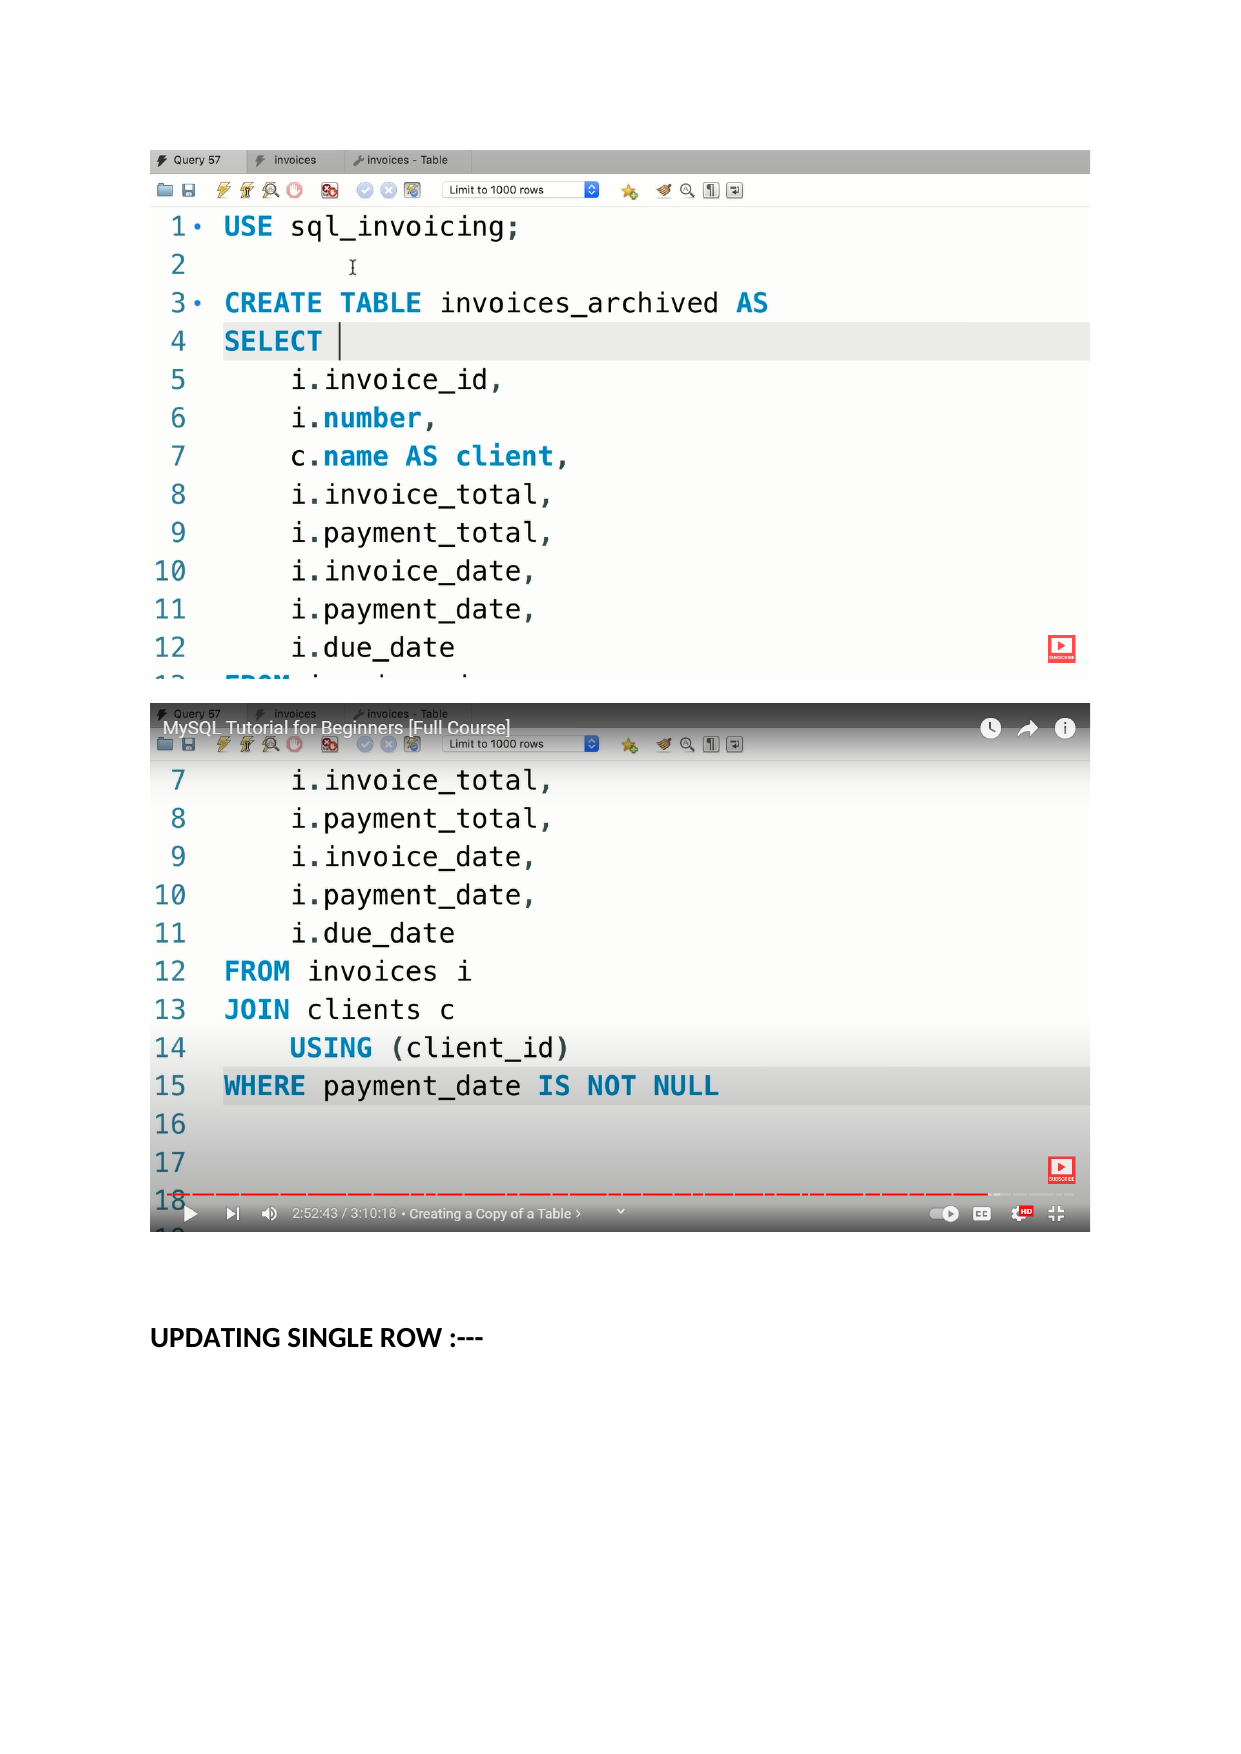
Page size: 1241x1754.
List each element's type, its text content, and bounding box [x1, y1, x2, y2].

picture [150, 150, 1091, 679]
picture [150, 703, 1091, 1232]
text UPDATING SINGLE ROW :--- [150, 1319, 1090, 1354]
